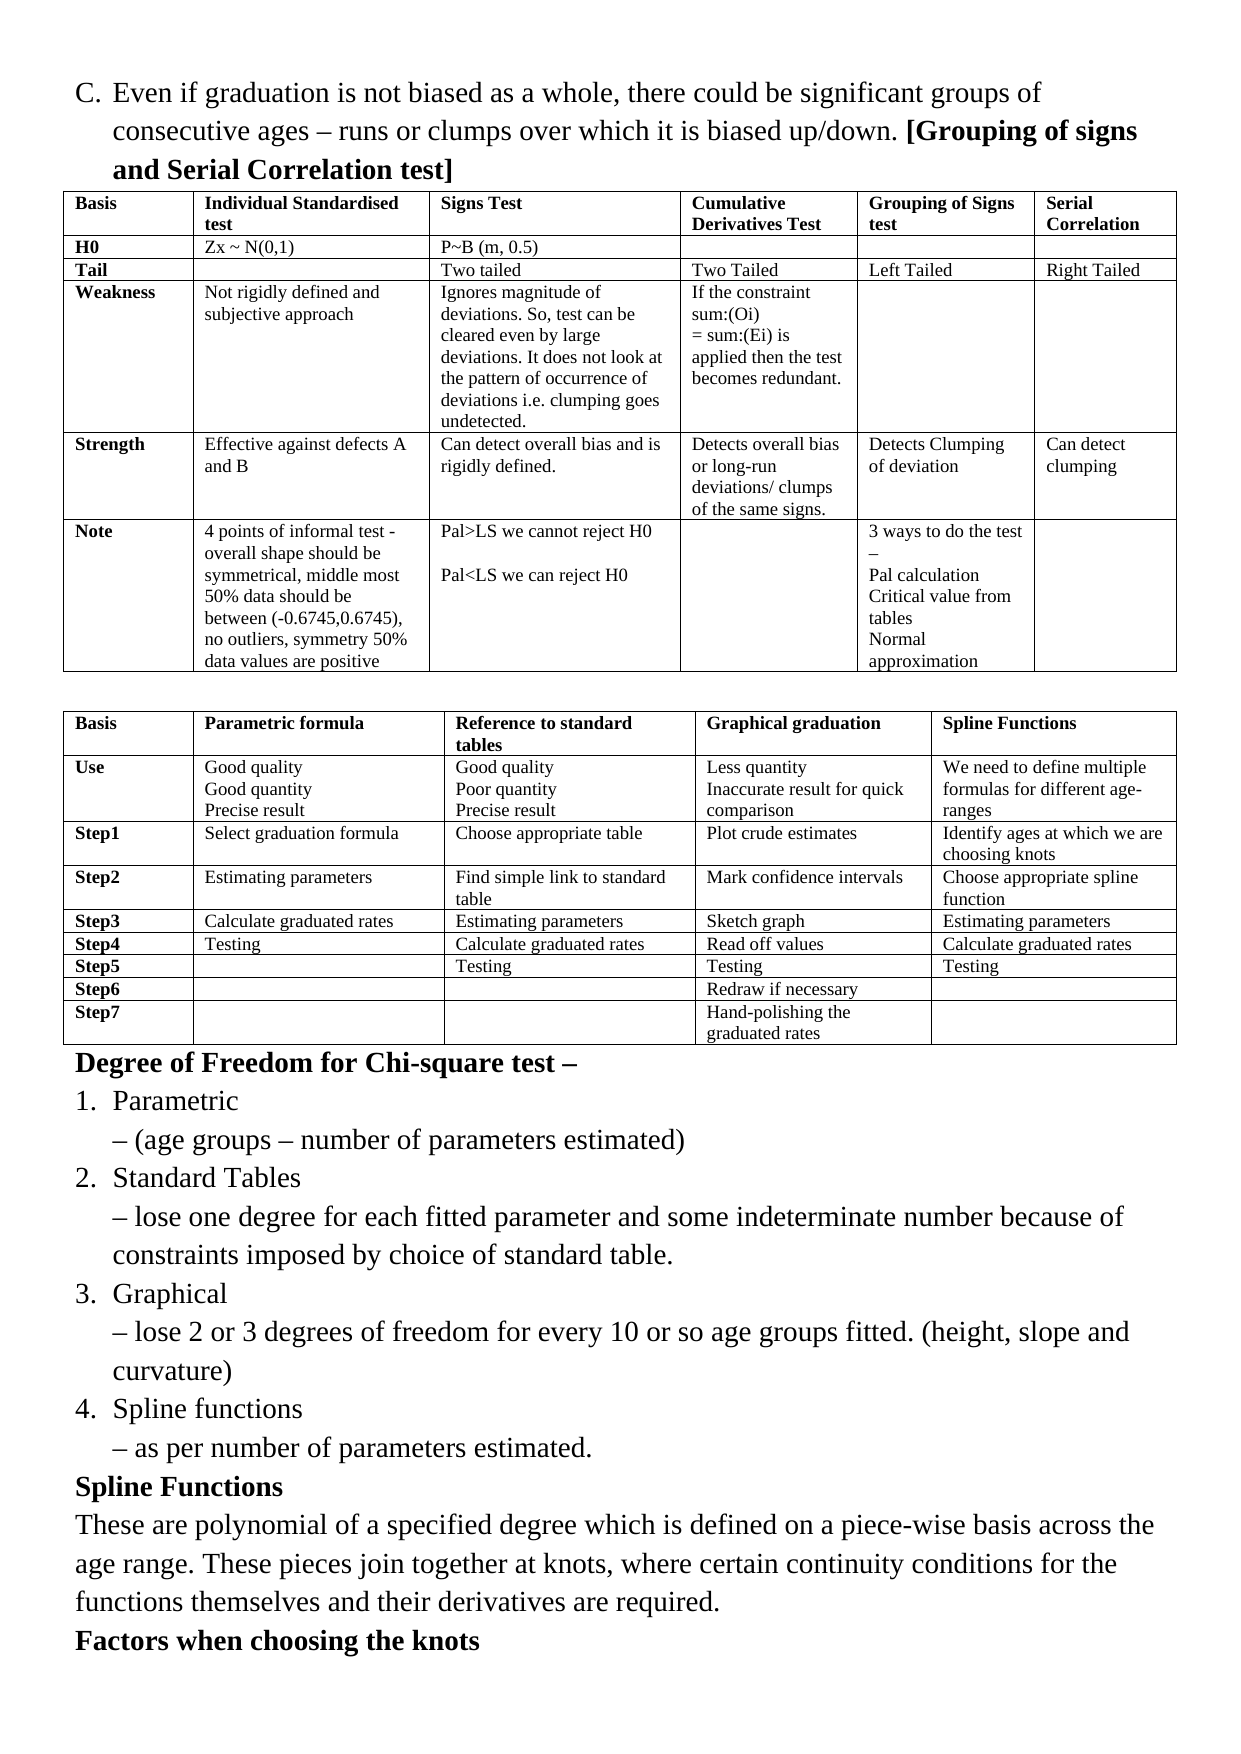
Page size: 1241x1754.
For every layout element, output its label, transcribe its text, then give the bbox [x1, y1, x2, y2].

table_cell Identify ages at which we are choosing knots [932, 822, 1176, 865]
text Spline Functions [75, 1469, 1165, 1502]
table_cell Testing [932, 955, 1176, 977]
table_cell Find simple link to standard table [445, 866, 695, 909]
table_cell Not rigidly defined and subjective approach [194, 281, 429, 432]
table_cell [194, 955, 444, 977]
table_header Parametric formula [194, 712, 444, 755]
table_header Basis [64, 712, 193, 755]
table_cell Detects overall bias or long-run deviations/ clumps of the same signs. [681, 433, 857, 519]
table_cell Choose appropriate spline function [932, 866, 1176, 909]
table_header Individual Standardised test [194, 192, 429, 235]
table_cell Calculate graduated rates [932, 933, 1176, 954]
table_cell Redraw if necessary [696, 978, 931, 999]
table_cell [445, 978, 695, 999]
table_cell Mark confidence intervals [696, 866, 931, 909]
table_cell Can detect overall bias and is rigidly defined. [430, 433, 680, 519]
text Factors when choosing the knots [75, 1623, 1165, 1656]
table_cell Two tailed [430, 259, 680, 280]
table_cell Left Tailed [858, 259, 1034, 280]
table_cell Step2 [64, 866, 193, 909]
table_cell [1035, 236, 1176, 257]
table_cell Calculate graduated rates [194, 910, 444, 932]
table_header Reference to standard tables [445, 712, 695, 755]
table_header Spline Functions [932, 712, 1176, 755]
table_header Graphical graduation [696, 712, 931, 755]
table_cell Good quality Poor quantity Precise result [445, 756, 695, 821]
list – as per number of parameters estimated. [112, 1430, 1165, 1464]
table_header Cumulative Derivatives Test [681, 192, 857, 235]
table_cell [858, 236, 1034, 257]
table_header Signs Test [430, 192, 680, 235]
table_cell [932, 1001, 1176, 1044]
table_cell Zx ~ N(0,1) [194, 236, 429, 257]
table_cell Choose appropriate table [445, 822, 695, 865]
table_cell [1035, 520, 1176, 671]
table_cell Can detect clumping [1035, 433, 1176, 519]
table_cell Estimating parameters [932, 910, 1176, 932]
table_cell Testing [445, 955, 695, 977]
table_cell 4 points of informal test - overall shape should be symmetrical, middle most 50% data should be between (-0.6745,0.6745), no outliers, symmetry 50% data values are positive [194, 520, 429, 671]
table_cell Pal>LS we cannot reject H0 Pal<LS we can reject H0 [430, 520, 680, 671]
table_cell [194, 259, 429, 280]
table_cell Good quality Good quantity Precise result [194, 756, 444, 821]
list Graphical [75, 1276, 1165, 1309]
list Even if graduation is not biased as a whole, there could be significant groups of consecutive ages – runs or clumps over which it is biased up/down. [Grouping of signs and Serial Correlation test] [75, 75, 1165, 186]
text These are polynomial of a specified degree which is defined on a piece-wise basis across the age range. These pieces join together at knots, where certain continuity conditions for the functions themselves and their derivatives are required. [75, 1507, 1165, 1618]
table_cell Step4 [64, 933, 193, 954]
table_cell Detects Clumping of deviation [858, 433, 1034, 519]
table_cell [681, 520, 857, 671]
list Parametric [75, 1083, 1165, 1117]
table_cell [194, 978, 444, 999]
table_cell Right Tailed [1035, 259, 1176, 280]
table_cell Estimating parameters [445, 910, 695, 932]
table_cell [681, 236, 857, 257]
table_cell Estimating parameters [194, 866, 444, 909]
text Degree of Freedom for Chi-square test – [75, 1045, 1165, 1078]
table_header Basis [64, 192, 193, 235]
table_cell Step1 [64, 822, 193, 865]
table_cell Less quantity Inaccurate result for quick comparison [696, 756, 931, 821]
table_header Serial Correlation [1035, 192, 1176, 235]
table_cell Weakness [64, 281, 193, 432]
table_header Grouping of Signs test [858, 192, 1034, 235]
table_cell Two Tailed [681, 259, 857, 280]
list Spline functions [75, 1392, 1165, 1425]
list Standard Tables [75, 1160, 1165, 1194]
table_cell Read off values [696, 933, 931, 954]
table_cell Ignores magnitude of deviations. So, test can be cleared even by large deviations. It does not look at the pattern of occurrence of deviations i.e. clumping goes undetected. [430, 281, 680, 432]
list – lose 2 or 3 degrees of freedom for every 10 or so age groups fitted. (height, slope and curvature) [112, 1314, 1165, 1387]
table_cell Testing [696, 955, 931, 977]
table_cell If the constraint sum:(Oi) = sum:(Ei) is applied then the test becomes redundant. [681, 281, 857, 432]
table_cell Note [64, 520, 193, 671]
table_cell Step5 [64, 955, 193, 977]
table_cell 3 ways to do the test – Pal calculation Critical value from tables Normal approximation [858, 520, 1034, 671]
table_cell Step6 [64, 978, 193, 999]
table_cell Sketch graph [696, 910, 931, 932]
table_cell We need to define multiple formulas for different age-ranges [932, 756, 1176, 821]
table_cell [1035, 281, 1176, 432]
table_cell [932, 978, 1176, 999]
table_cell [445, 1001, 695, 1044]
table_cell H0 [64, 236, 193, 257]
table_cell Effective against defects A and B [194, 433, 429, 519]
table_cell P~B (m, 0.5) [430, 236, 680, 257]
table_cell Step3 [64, 910, 193, 932]
table_cell Strength [64, 433, 193, 519]
table_cell Plot crude estimates [696, 822, 931, 865]
list – (age groups – number of parameters estimated) [112, 1122, 1165, 1155]
table_cell Use [64, 756, 193, 821]
table_cell Select graduation formula [194, 822, 444, 865]
table_cell [194, 1001, 444, 1044]
table_cell Tail [64, 259, 193, 280]
table_cell Step7 [64, 1001, 193, 1044]
table_cell Testing [194, 933, 444, 954]
table_cell [858, 281, 1034, 432]
table_cell Calculate graduated rates [445, 933, 695, 954]
list – lose one degree for each fitted parameter and some indeterminate number because of constraints imposed by choice of standard table. [112, 1199, 1165, 1271]
table_cell Hand-polishing the graduated rates [696, 1001, 931, 1044]
